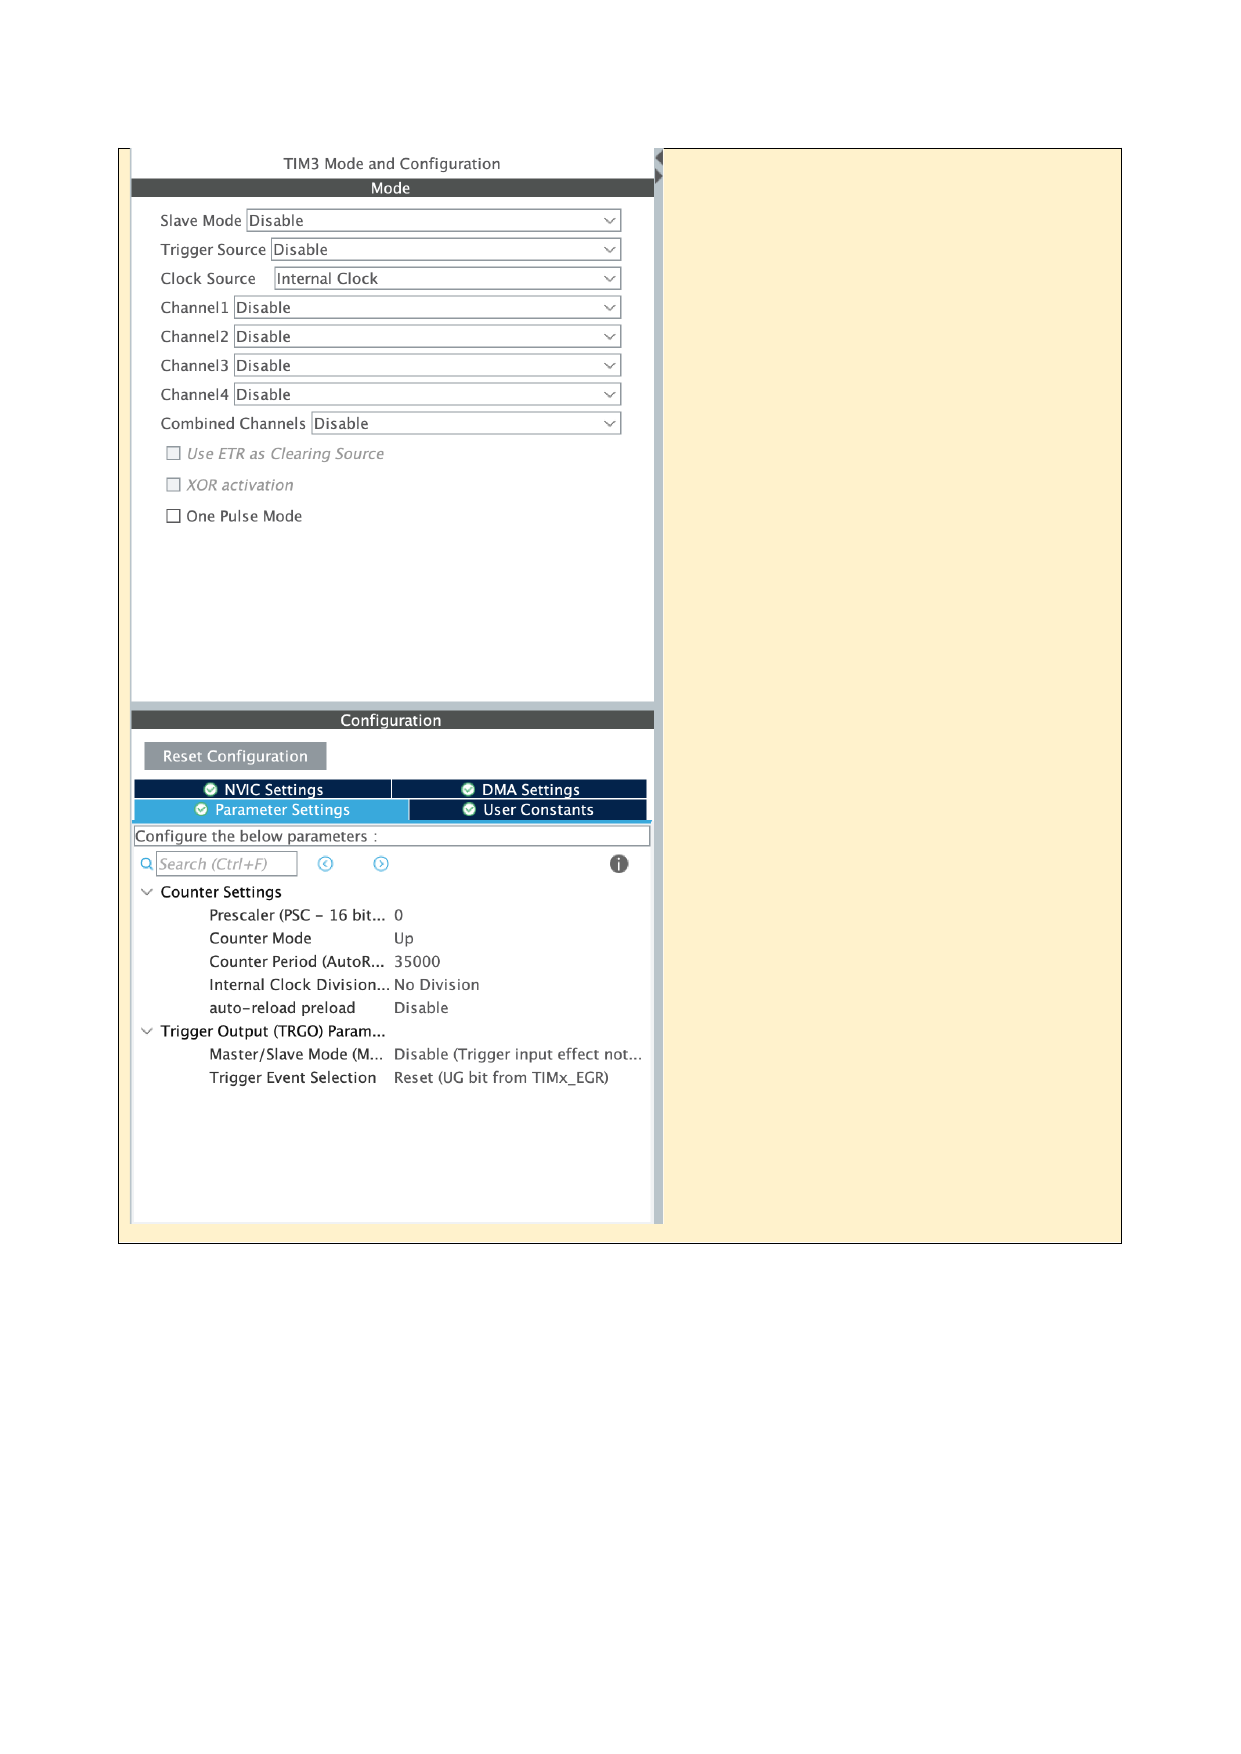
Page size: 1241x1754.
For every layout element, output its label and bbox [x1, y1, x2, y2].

picture [129, 148, 664, 1224]
table_cell [119, 149, 1121, 1242]
